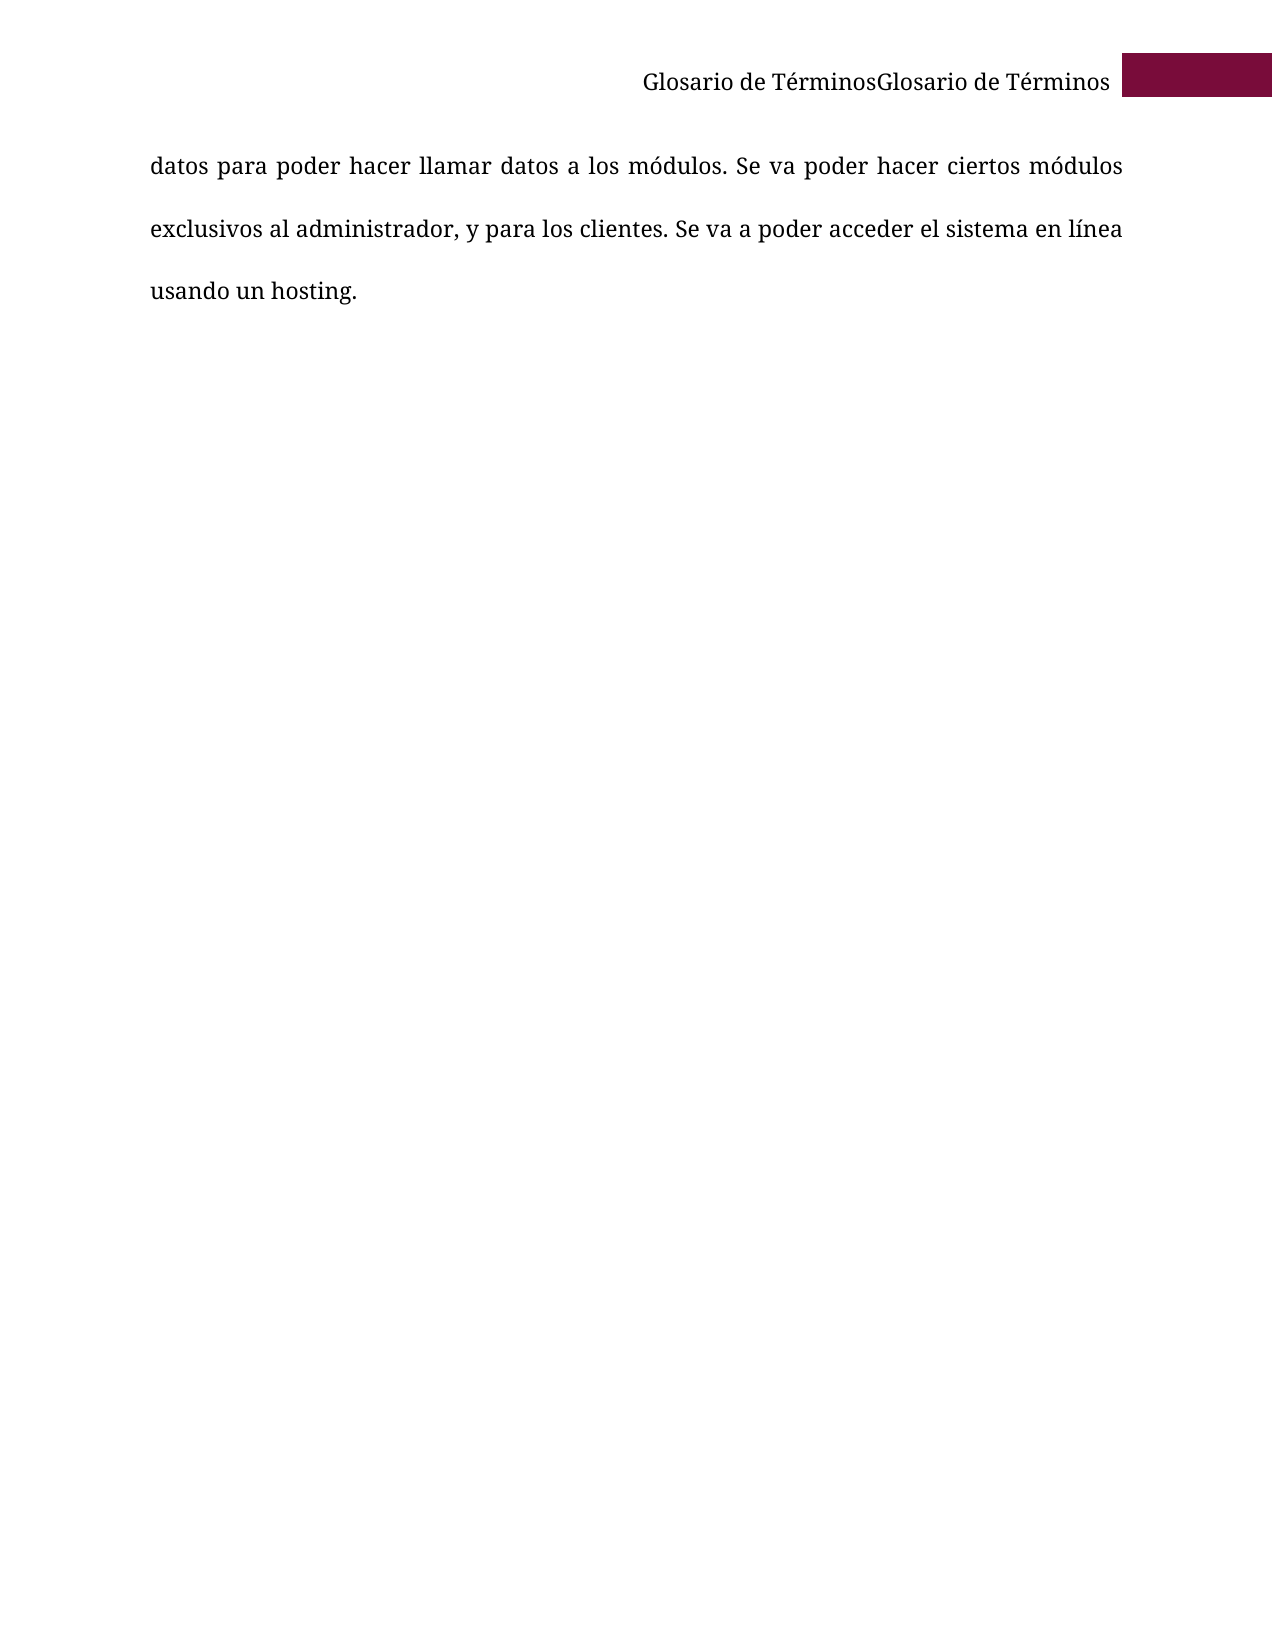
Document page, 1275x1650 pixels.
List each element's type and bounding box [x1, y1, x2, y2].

text [150, 150, 1125, 369]
